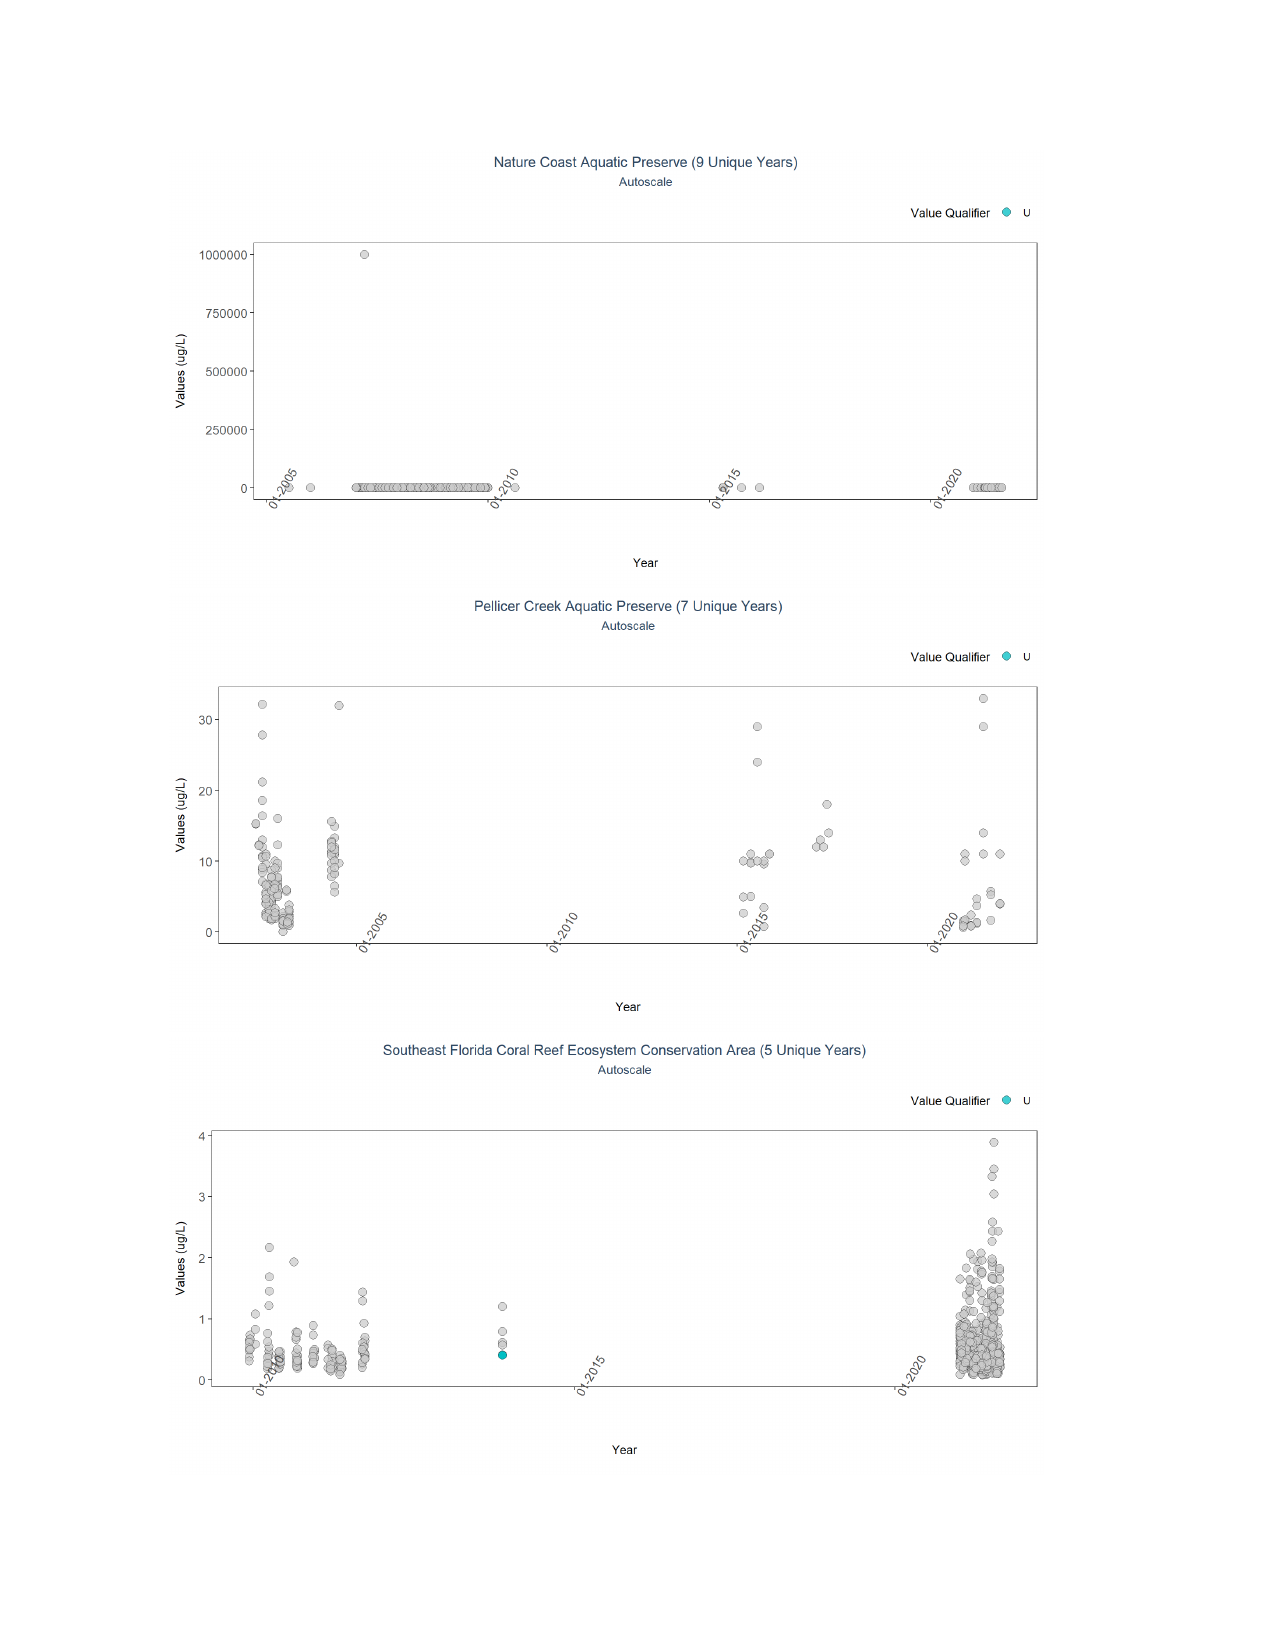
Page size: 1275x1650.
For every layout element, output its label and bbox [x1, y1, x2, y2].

picture [168, 1037, 1044, 1475]
picture [168, 150, 1044, 588]
picture [168, 593, 1044, 1032]
